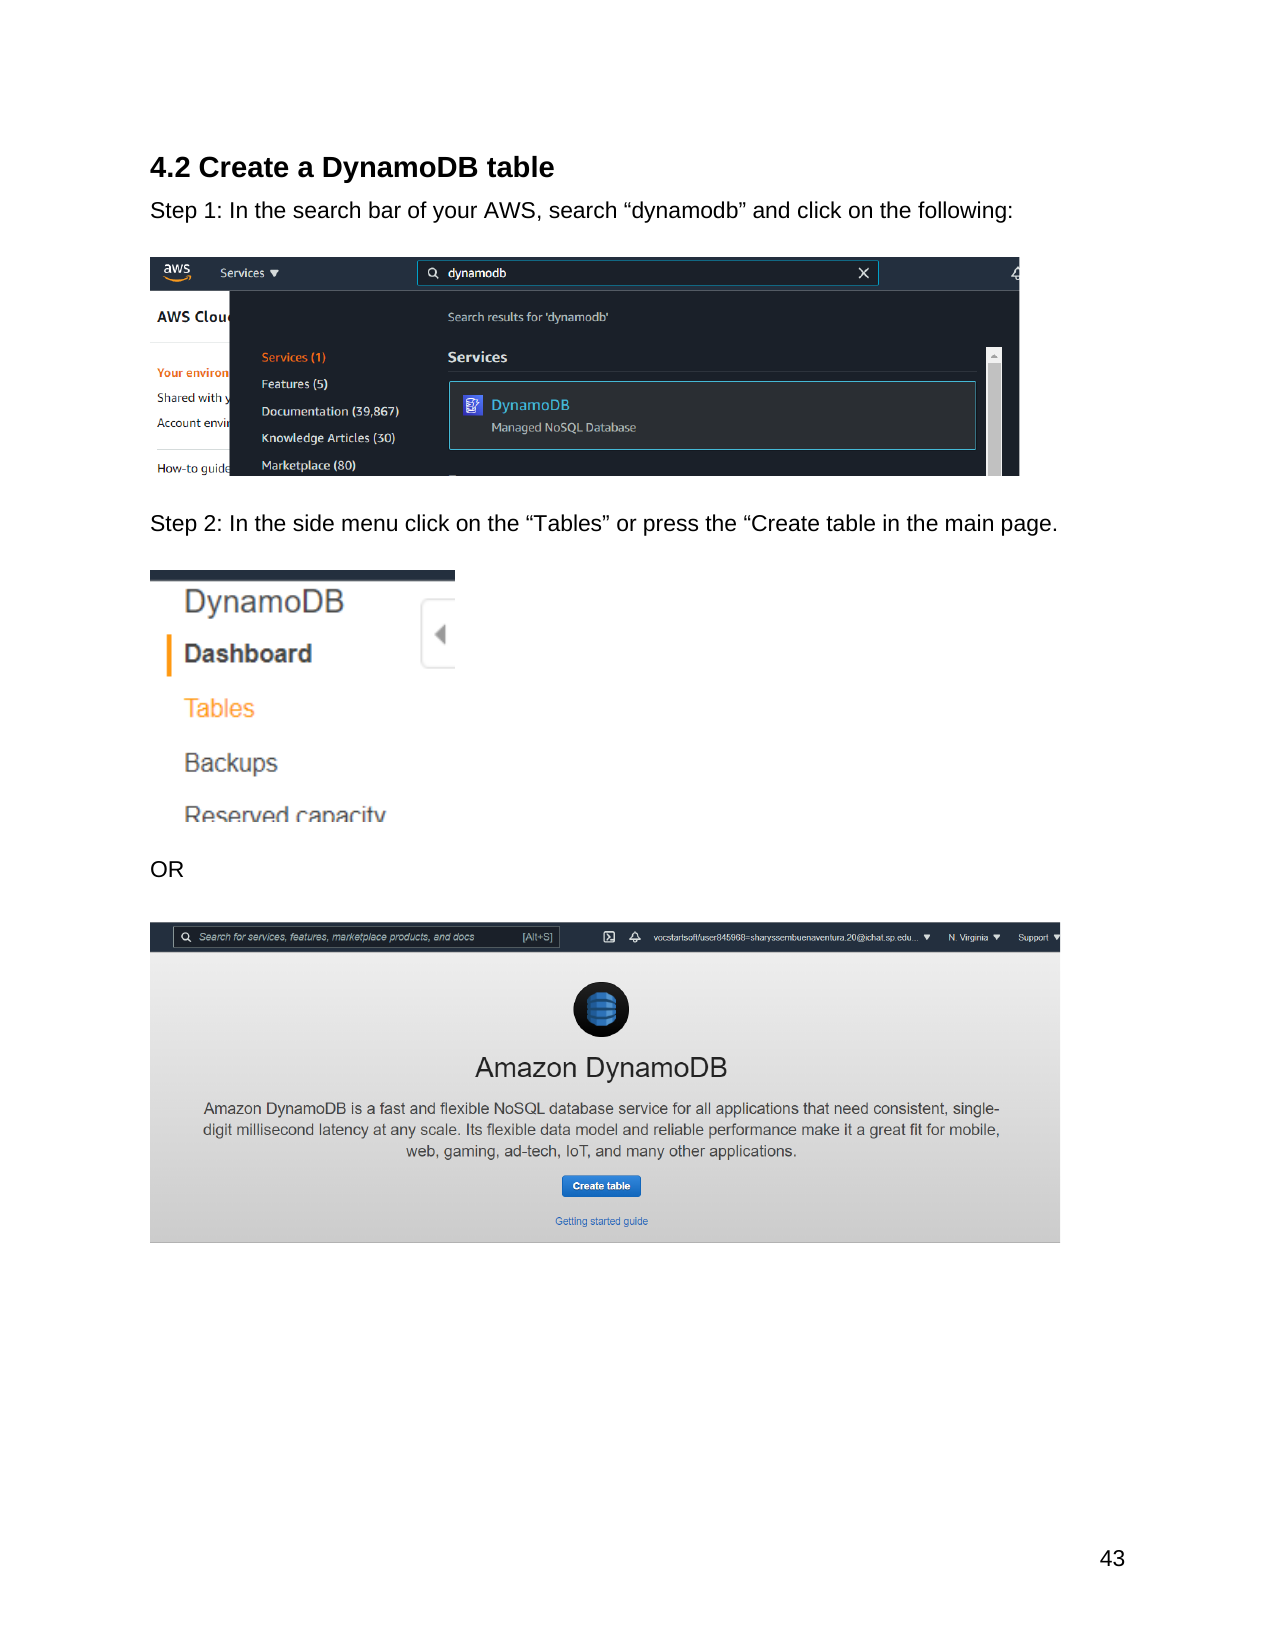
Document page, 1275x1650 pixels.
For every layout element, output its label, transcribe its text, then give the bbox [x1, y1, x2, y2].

text OR [150, 856, 1125, 882]
picture [150, 257, 1020, 476]
subtitle 4.2 Create a DynamoDB table [150, 150, 1125, 183]
text Step 2: In the side menu click on the “Tables” or press the “Create table in the main page. [150, 509, 1125, 536]
picture [150, 570, 455, 822]
picture [150, 916, 1061, 1248]
text Step 1: In the search bar of your AWS, search “dynamodb” and click on the following: [150, 197, 1125, 223]
